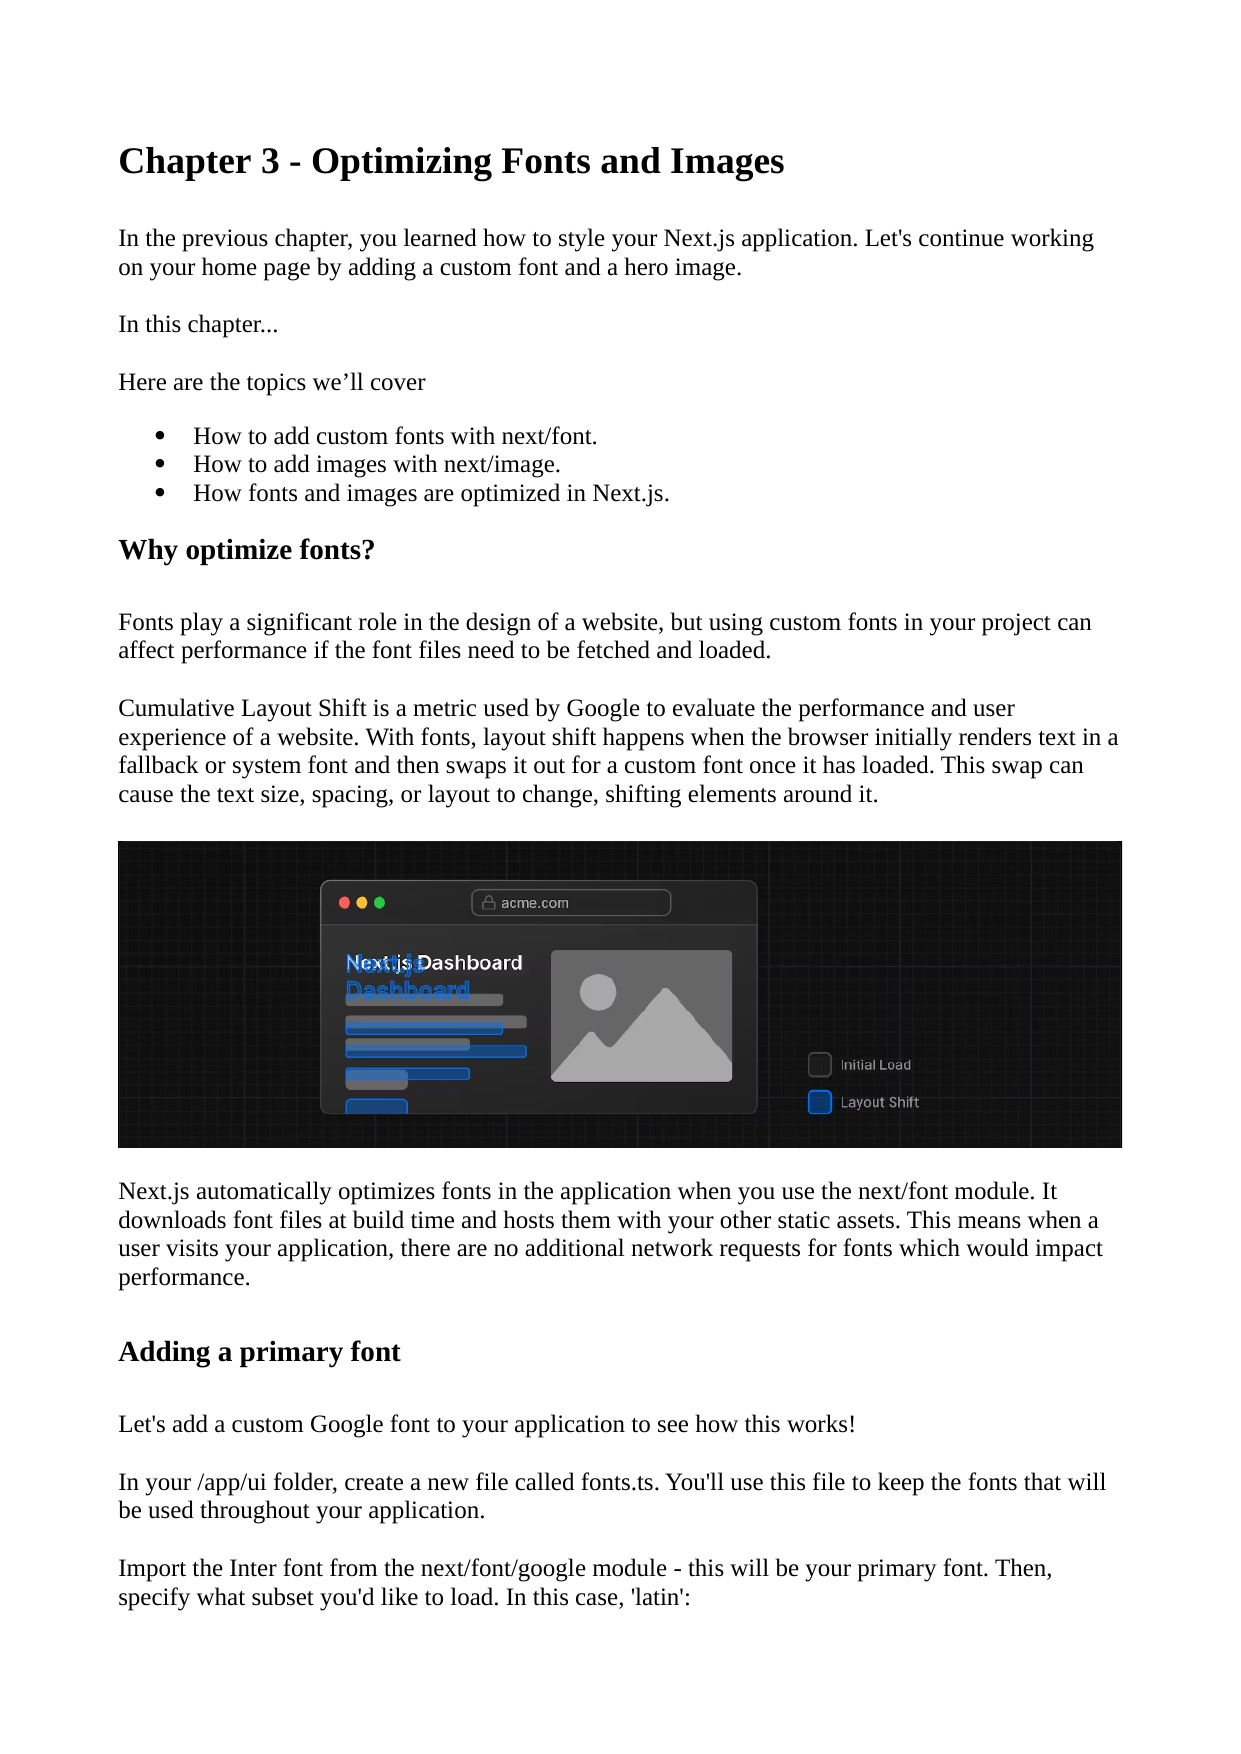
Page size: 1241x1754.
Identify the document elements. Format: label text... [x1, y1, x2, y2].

text In your /app/ui folder, create a new file called fonts.ts. You'll use this file to keep the fonts that will be used throughout your application. [118, 1467, 1122, 1524]
text Import the Inter font from the next/font/google module - this will be your primary font. Then, specify what subset you'd like to load. In this case, 'latin': [118, 1553, 1122, 1610]
text Cumulative Layout Shift is a metric used by Google to evaluate the performance and user experience of a website. With fonts, layout shift happens when the browser initially renders text in a fallback or system font and then swaps it out for a custom font once it has loaded. This swap can cause the text size, spacing, or layout to change, shifting elements around it. [118, 693, 1122, 808]
list How to add custom fonts with next/font. [156, 421, 1122, 449]
text Fonts play a significant role in the design of a website, but using custom fonts in your project can affect performance if the font files need to be fetched and loaded. [118, 607, 1122, 664]
subtitle Adding a primary font [118, 1334, 1122, 1368]
picture [118, 841, 1123, 1148]
text In this chapter... [118, 309, 1122, 338]
text Here are the topics we’ll cover [118, 367, 1122, 396]
subtitle Why optimize fonts? [118, 532, 1122, 566]
text Let's add a custom Google font to your application to see how this works! [118, 1409, 1122, 1438]
list How to add images with next/image. [156, 449, 1122, 478]
text In the previous chapter, you learned how to style your Next.js application. Let's continue working on your home page by adding a custom font and a hero image. [118, 223, 1122, 281]
text Next.js automatically optimizes fonts in the application when you use the next/font module. It downloads font files at build time and hosts them with your other static assets. This means when a user visits your application, there are no additional network requests for fonts which would impact performance. [118, 1176, 1122, 1291]
list How fonts and images are optimized in Next.js. [156, 478, 1122, 507]
subtitle Chapter 3 - Optimizing Fonts and Images [118, 139, 1122, 182]
